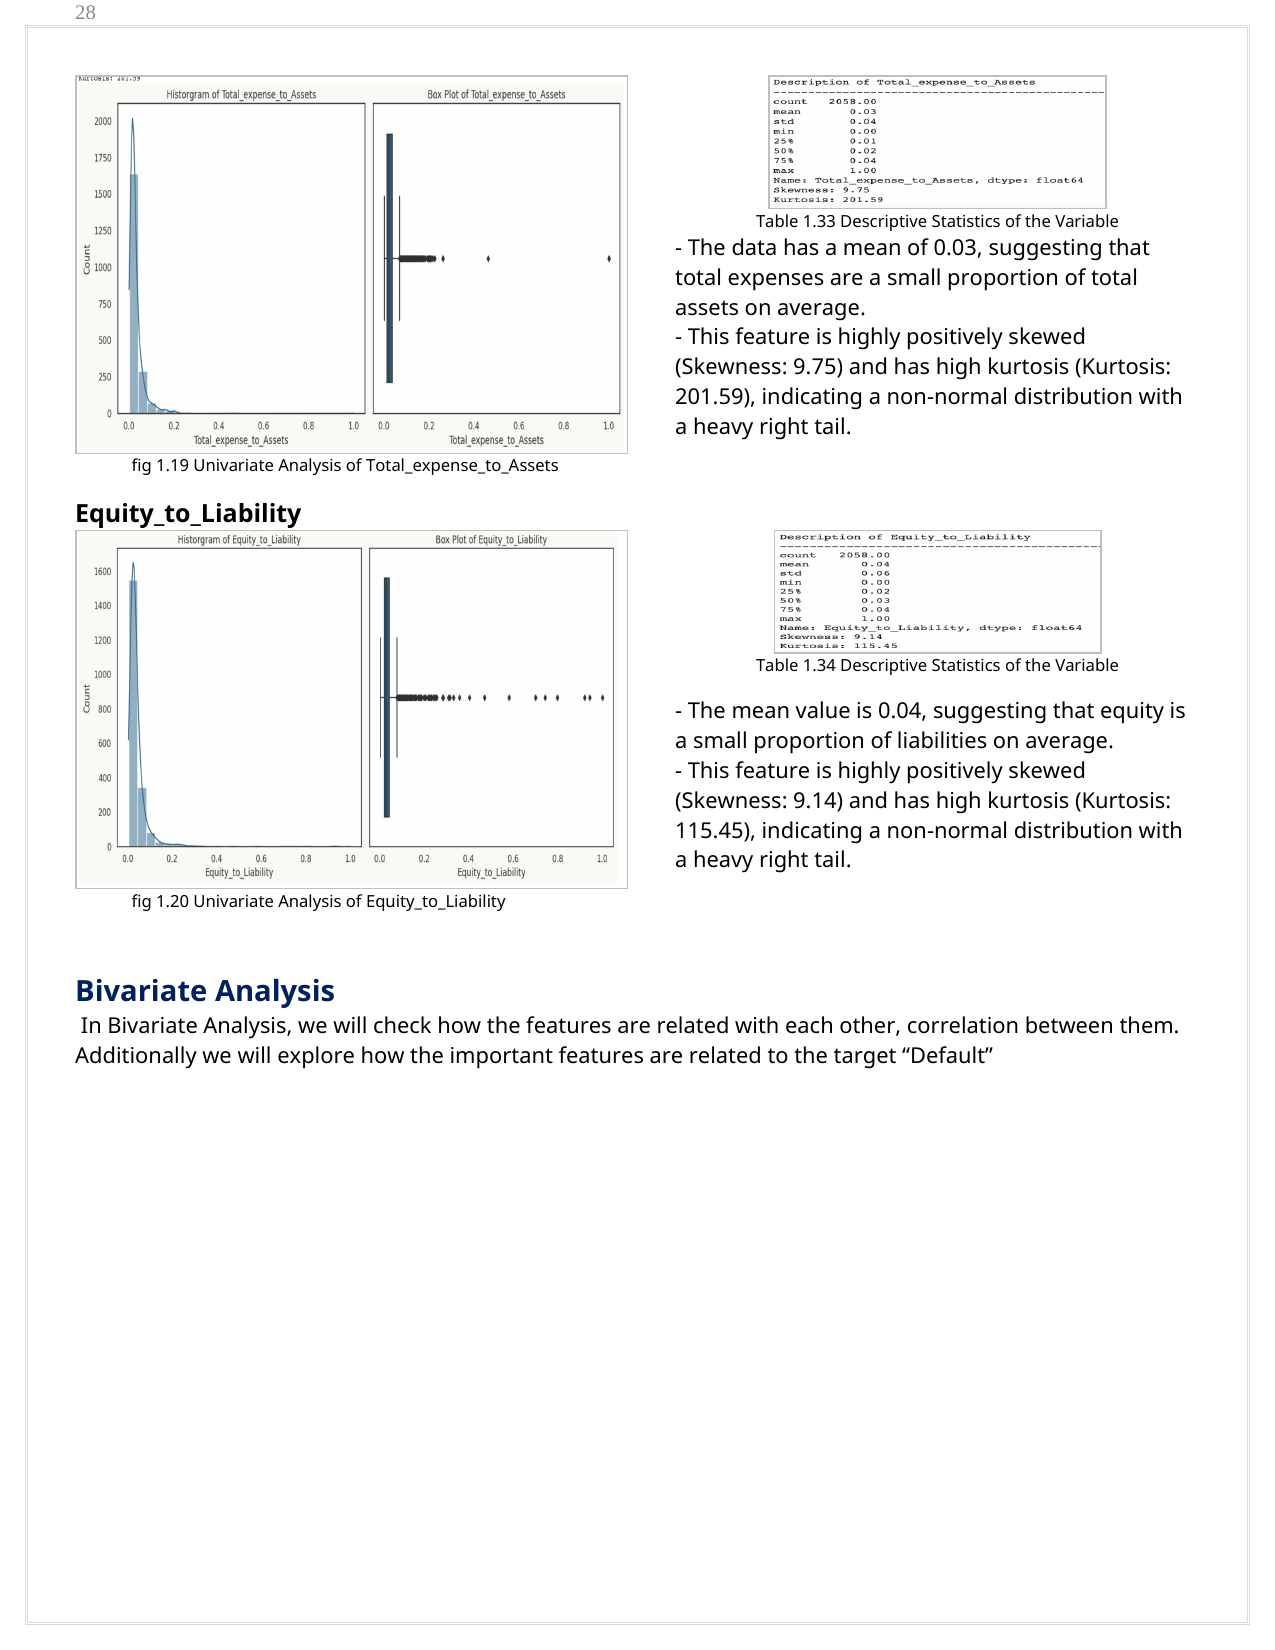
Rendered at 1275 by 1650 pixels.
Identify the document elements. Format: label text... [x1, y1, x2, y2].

text - The mean value is 0.04, suggesting that equity is a small proportion of liabilities on average. [675, 695, 1200, 755]
picture [775, 531, 1100, 652]
text - This feature is highly positively skewed (Skewness: 9.14) and has high kurtosis (Kurtosis: 115.45), indicating a non-normal distribution with a heavy right tail. [675, 755, 1200, 874]
picture [77, 77, 627, 453]
text In Bivariate Analysis, we will check how the features are related with each other, correlation between them. [75, 1010, 1200, 1040]
text Additionally we will explore how the important features are related to the target “Default” [75, 1040, 1200, 1070]
text Table 1.33 Descriptive Statistics of the Variable [675, 209, 1200, 232]
text - The data has a mean of 0.03, suggesting that total expenses are a small proportion of total assets on average. [675, 232, 1200, 321]
text Table 1.34 Descriptive Statistics of the Variable [675, 654, 1200, 677]
text Bivariate Analysis [75, 971, 1200, 1010]
picture [77, 531, 627, 888]
text - This feature is highly positively skewed (Skewness: 9.75) and has high kurtosis (Kurtosis: 201.59), indicating a non-normal distribution with a heavy right tail. [675, 321, 1200, 440]
text Equity_to_Liability [75, 496, 1200, 529]
text fig 1.19 Univariate Analysis of Total_expense_to_Assets [75, 454, 1200, 477]
picture [770, 77, 1105, 208]
text fig 1.20 Univariate Analysis of Equity_to_Liability [75, 889, 1200, 912]
